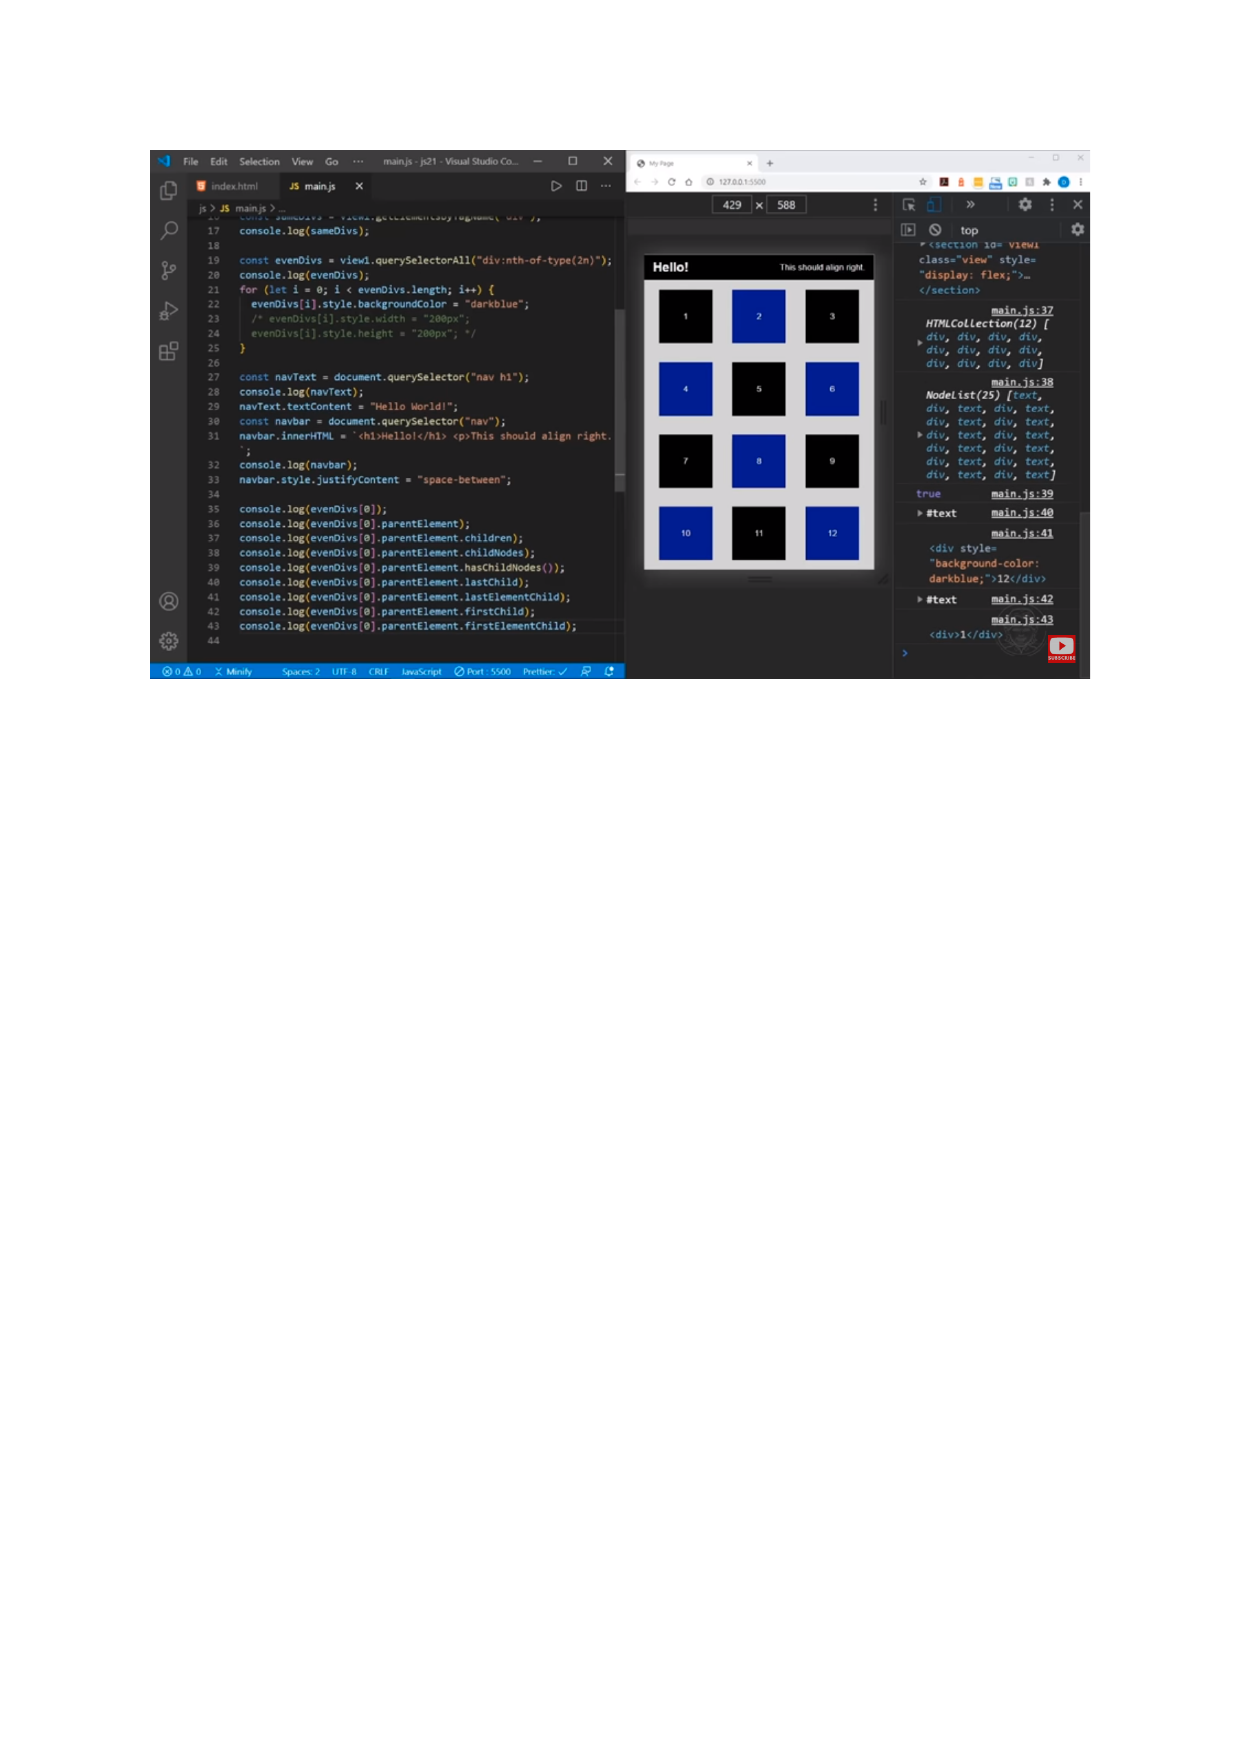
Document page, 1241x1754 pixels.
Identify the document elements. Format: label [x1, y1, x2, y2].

picture [150, 150, 1091, 679]
